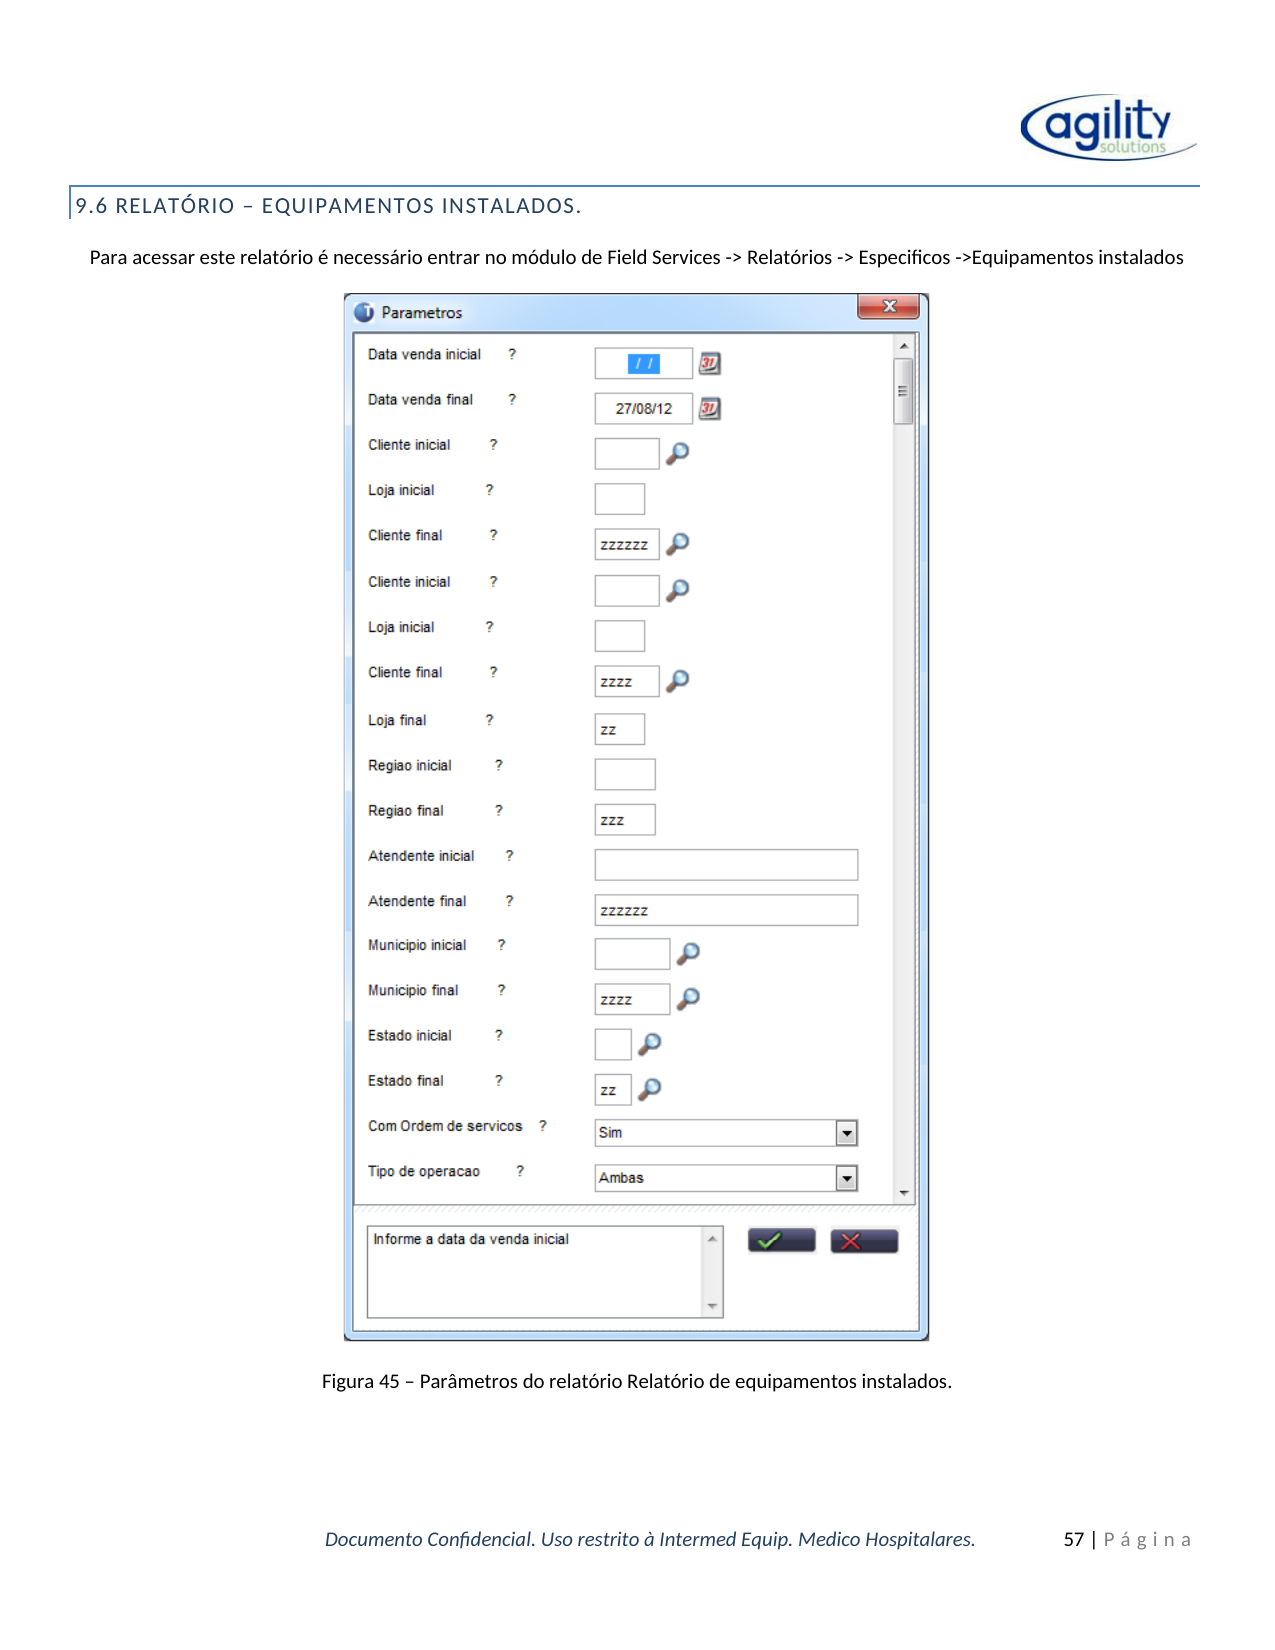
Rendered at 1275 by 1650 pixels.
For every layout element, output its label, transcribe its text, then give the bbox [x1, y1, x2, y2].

text Para acessar este relatório é necessário entrar no módulo de Field Services -> Relatórios -> Especificos ->Equipamentos instalados [75, 244, 1200, 269]
picture [343, 293, 932, 1344]
subtitle 9.6 Relatório – Equipamentos instalados. [71, 187, 1200, 219]
text Figura 45 – Parâmetros do relatório Relatório de equipamentos instalados. [75, 1368, 1200, 1394]
picture [1020, 94, 1198, 161]
